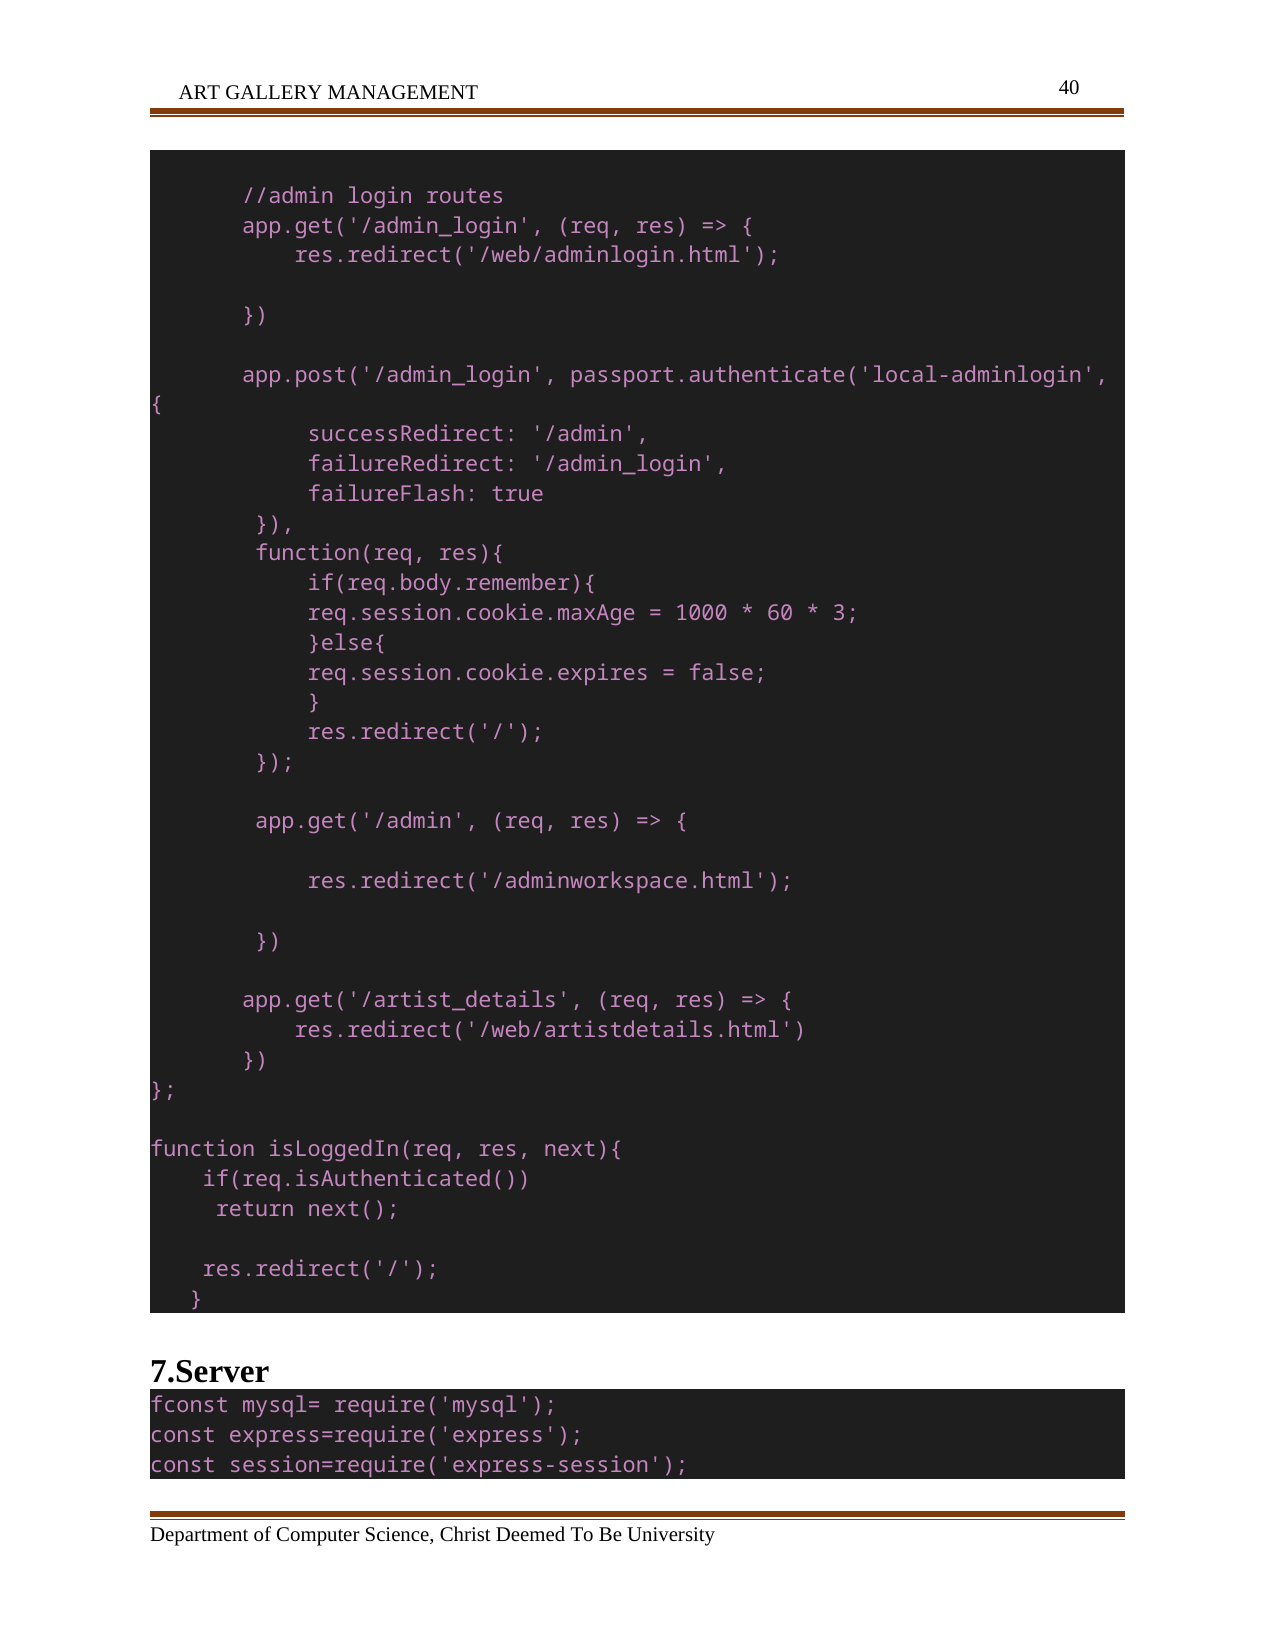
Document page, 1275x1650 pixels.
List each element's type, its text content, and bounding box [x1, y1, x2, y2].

text failureRedirect: '/admin_login', [150, 448, 1125, 478]
text res.redirect('/web/adminlogin.html'); [150, 239, 1125, 269]
text function isLoggedIn(req, res, next){ [150, 1133, 1125, 1163]
text const session=require('express-session'); [150, 1449, 1125, 1479]
text return next(); [150, 1193, 1125, 1222]
text function(req, res){ [150, 537, 1125, 567]
text if(req.isAuthenticated()) [150, 1163, 1125, 1193]
text //admin login routes [150, 180, 1125, 209]
text res.redirect('/web/artistdetails.html') [150, 1014, 1125, 1044]
text }), [150, 507, 1125, 537]
text if(req.body.remember){ [150, 567, 1125, 597]
text successRedirect: '/admin', [150, 418, 1125, 448]
text }; [150, 1073, 1125, 1103]
text res.redirect('/'); [150, 716, 1125, 746]
text req.session.cookie.expires = false; [150, 656, 1125, 686]
text const express=require('express'); [150, 1419, 1125, 1449]
text app.post('/admin_login', passport.authenticate('local-adminlogin', { [150, 358, 1125, 418]
text failureFlash: true [150, 478, 1125, 507]
text }) [150, 1044, 1125, 1073]
text 7.Server [150, 1351, 1125, 1389]
text res.redirect('/'); [150, 1253, 1125, 1283]
text app.get('/admin_login', (req, res) => { [150, 209, 1125, 239]
text req.session.cookie.maxAge = 1000 * 60 * 3; [150, 597, 1125, 627]
text }); [150, 746, 1125, 776]
text res.redirect('/adminworkspace.html'); [150, 865, 1125, 895]
text }) [150, 299, 1125, 329]
text app.get('/admin', (req, res) => { [150, 805, 1125, 835]
text }else{ [150, 627, 1125, 656]
text } [150, 1283, 1125, 1313]
text fconst mysql= require('mysql'); [150, 1389, 1125, 1419]
text } [150, 686, 1125, 716]
text app.get('/artist_details', (req, res) => { [150, 984, 1125, 1014]
text }) [150, 924, 1125, 954]
